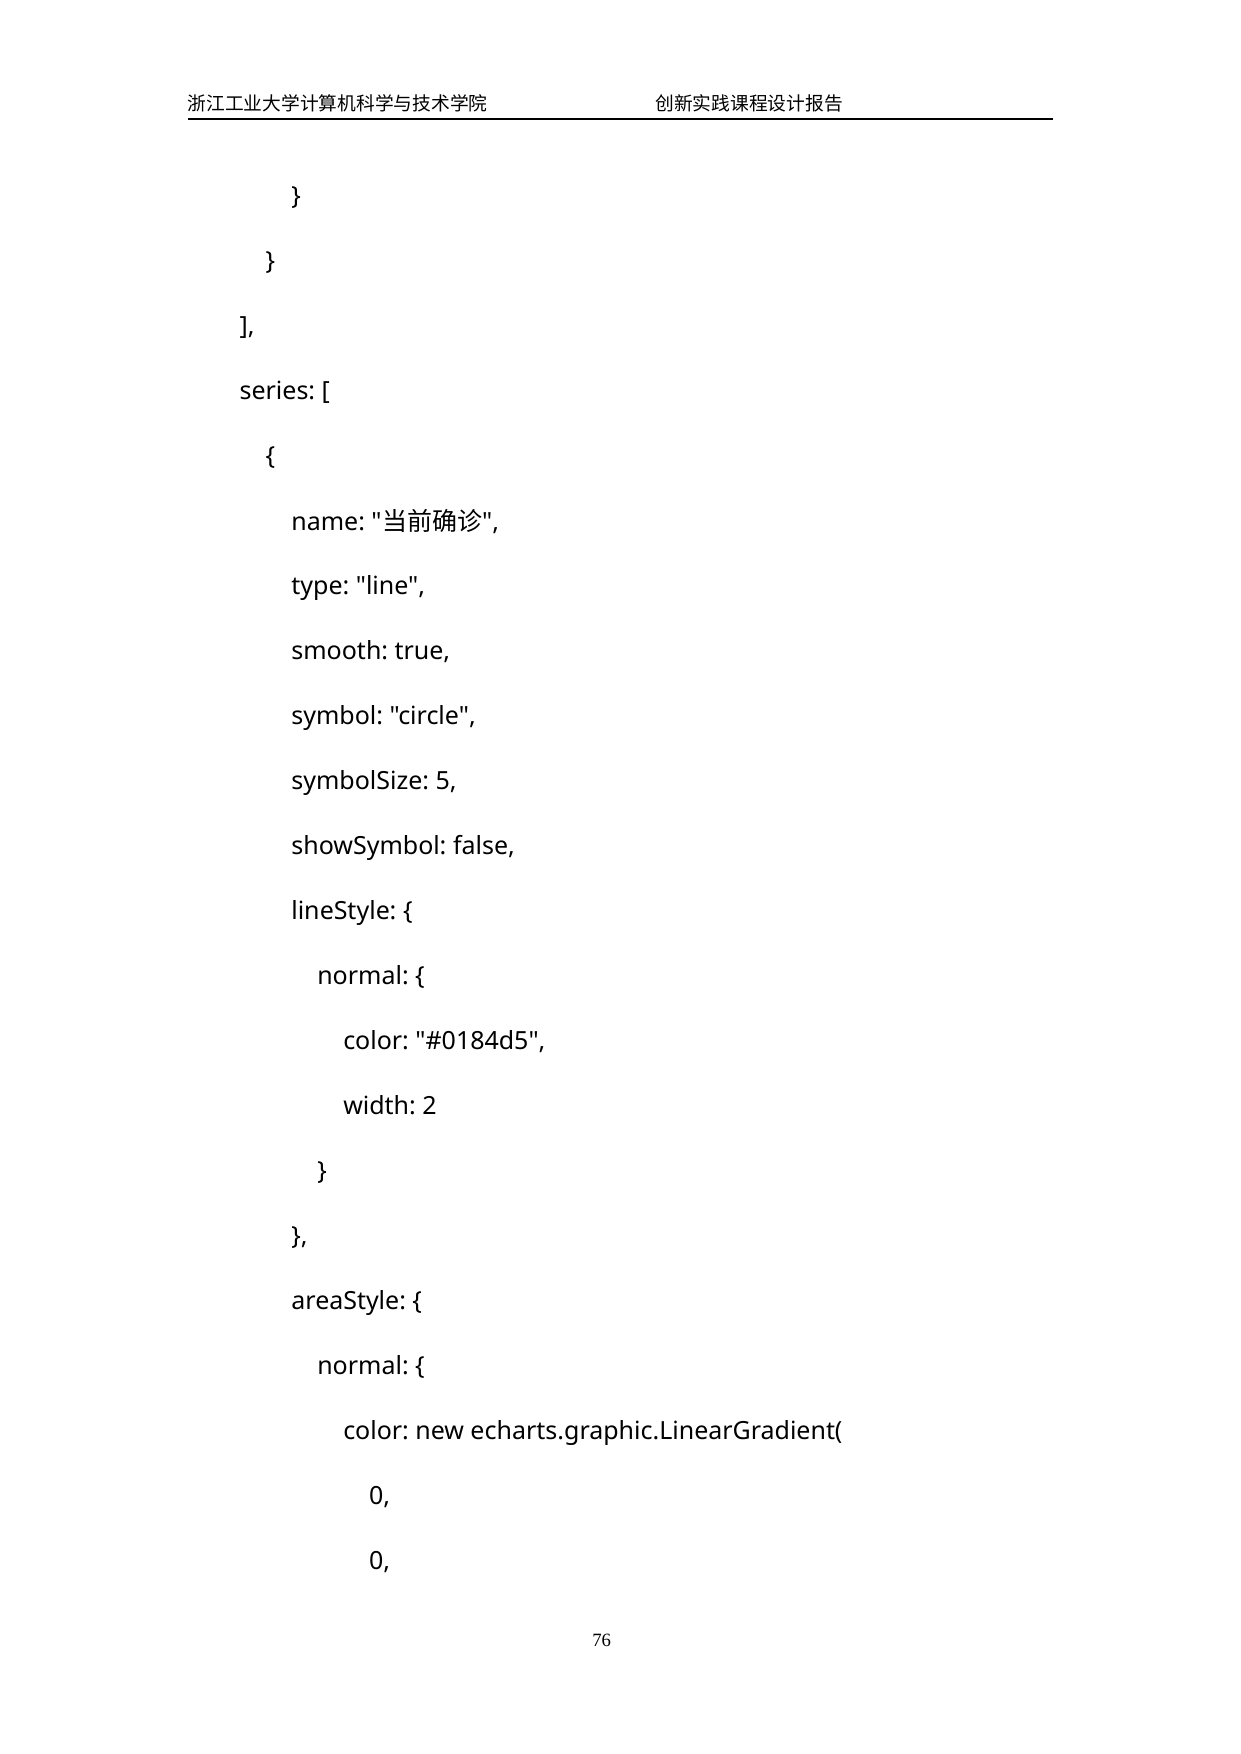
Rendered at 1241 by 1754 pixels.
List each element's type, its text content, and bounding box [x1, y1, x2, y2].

text } [187, 227, 1053, 292]
text showSymbol: false, [187, 812, 1053, 877]
text 0, [187, 1462, 1053, 1527]
text symbol: "circle", [187, 682, 1053, 747]
text symbolSize: 5, [187, 747, 1053, 812]
text smooth: true, [187, 617, 1053, 682]
text 0, [187, 1527, 1053, 1592]
text width: 2 [187, 1072, 1053, 1137]
text { [187, 422, 1053, 487]
text lineStyle: { [187, 877, 1053, 942]
text normal: { [187, 942, 1053, 1007]
text } [187, 162, 1053, 227]
text color: "#0184d5", [187, 1007, 1053, 1072]
text type: "line", [187, 552, 1053, 617]
text ], [187, 292, 1053, 357]
text series: [ [187, 357, 1053, 422]
text color: new echarts.graphic.LinearGradient( [187, 1397, 1053, 1462]
text } [187, 1137, 1053, 1202]
text }, [187, 1202, 1053, 1267]
text areaStyle: { [187, 1267, 1053, 1332]
text name: "当前确诊", [187, 487, 1053, 552]
text normal: { [187, 1332, 1053, 1397]
